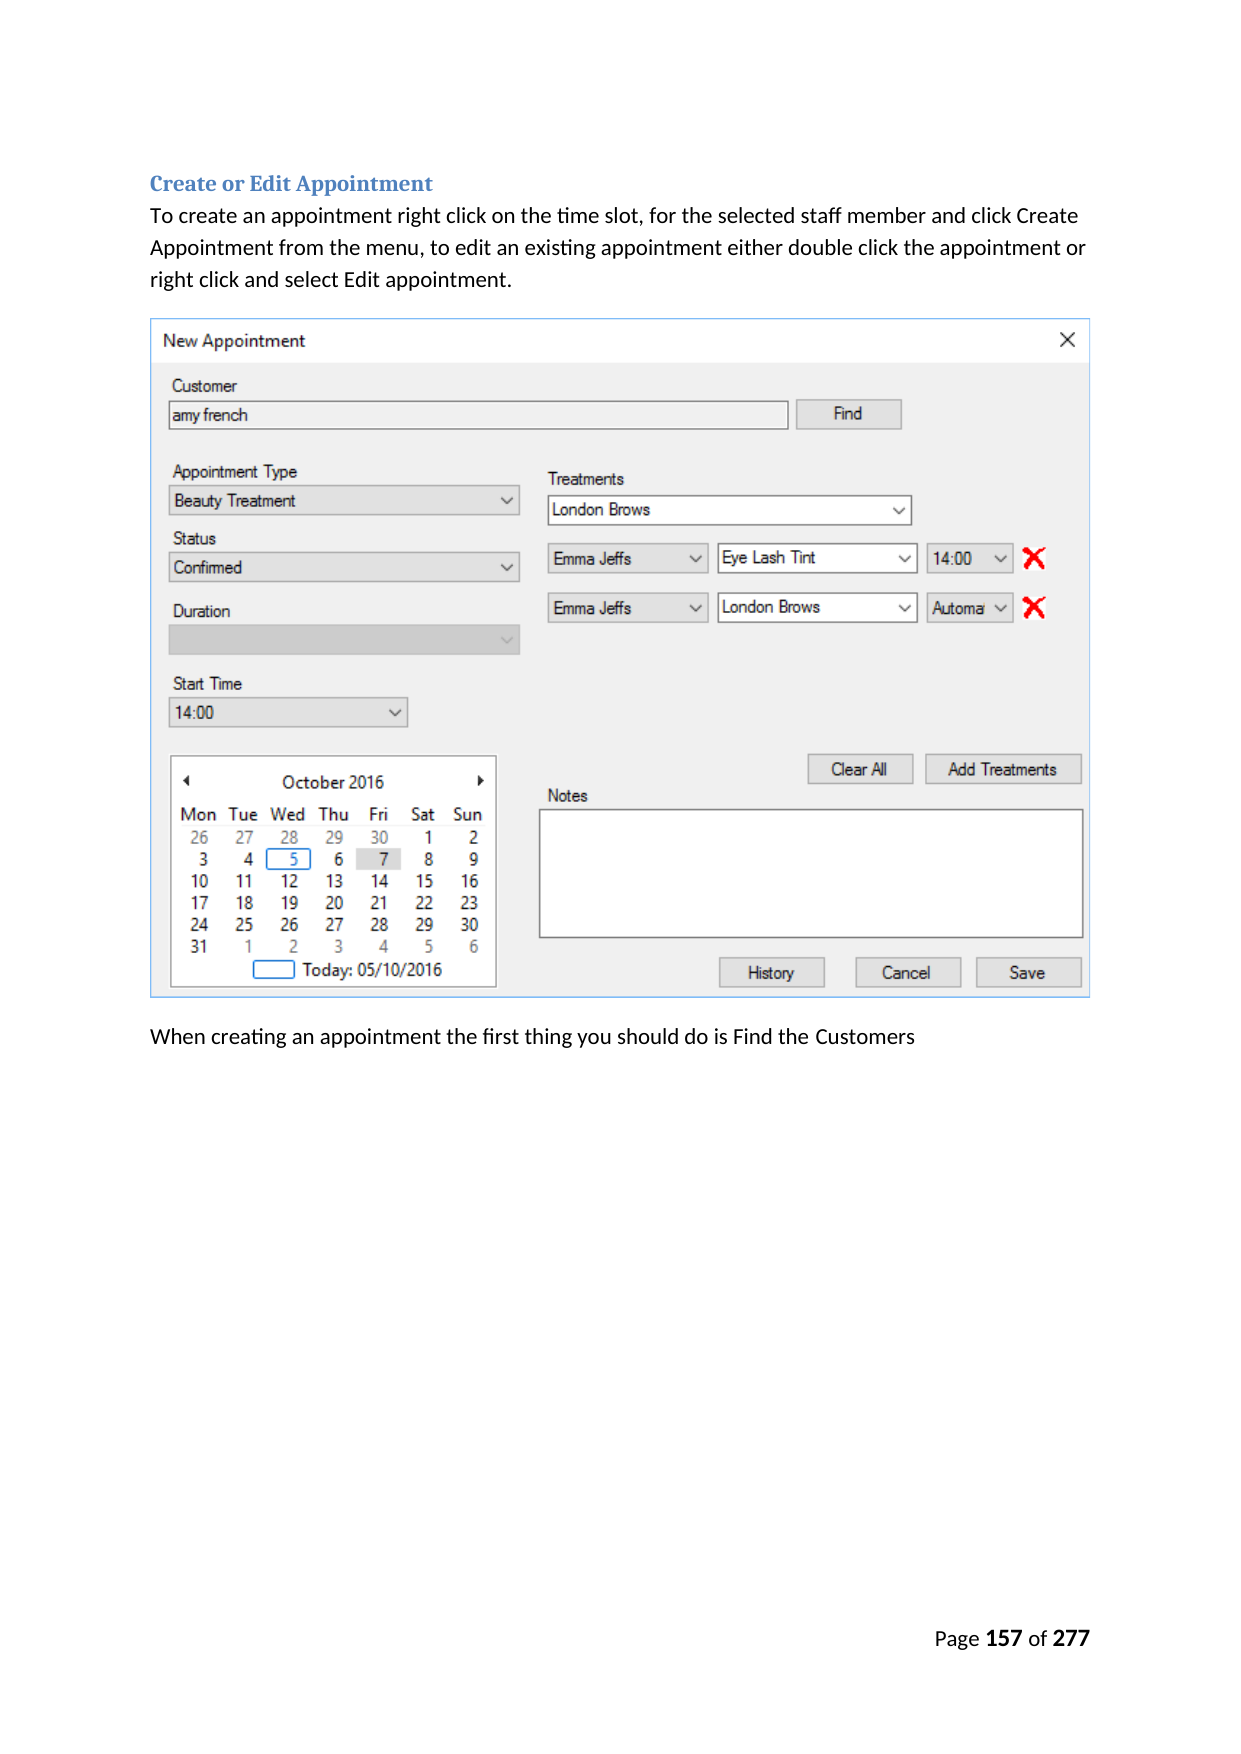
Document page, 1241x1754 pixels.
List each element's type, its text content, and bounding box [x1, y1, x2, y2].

subtitle Create or Edit Appointment [150, 171, 1090, 197]
picture [150, 318, 1091, 998]
text To create an appointment right click on the time slot, for the selected staff member and click Create Appointment from the menu, to edit an existing appointment either double click the appointment or right click and select Edit appointment. [150, 201, 1090, 293]
text When creating an appointment the first thing you should do is Find the Customers [150, 1022, 1090, 1051]
